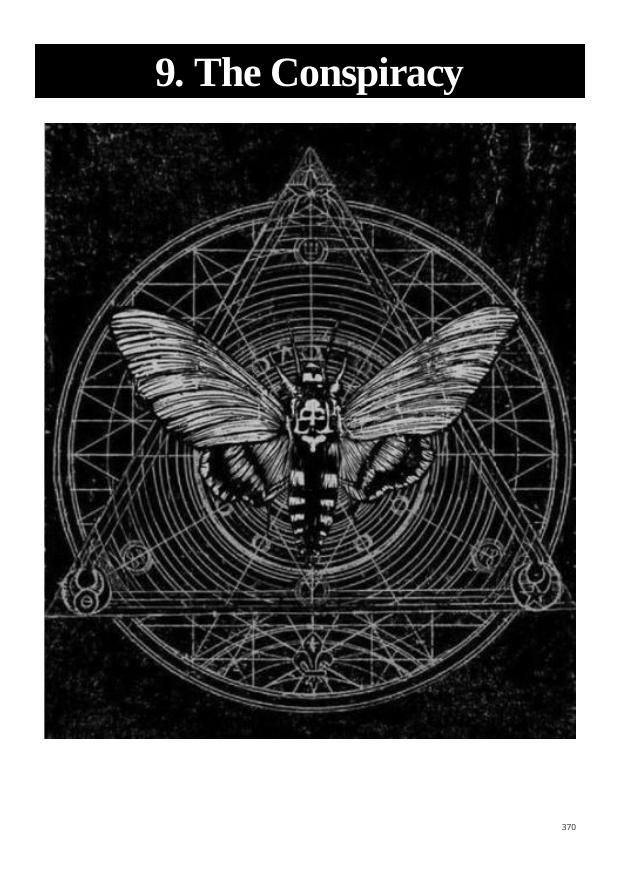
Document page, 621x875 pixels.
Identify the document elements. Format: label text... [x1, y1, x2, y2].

subtitle The Conspiracy [36, 45, 584, 97]
picture [44, 123, 576, 739]
